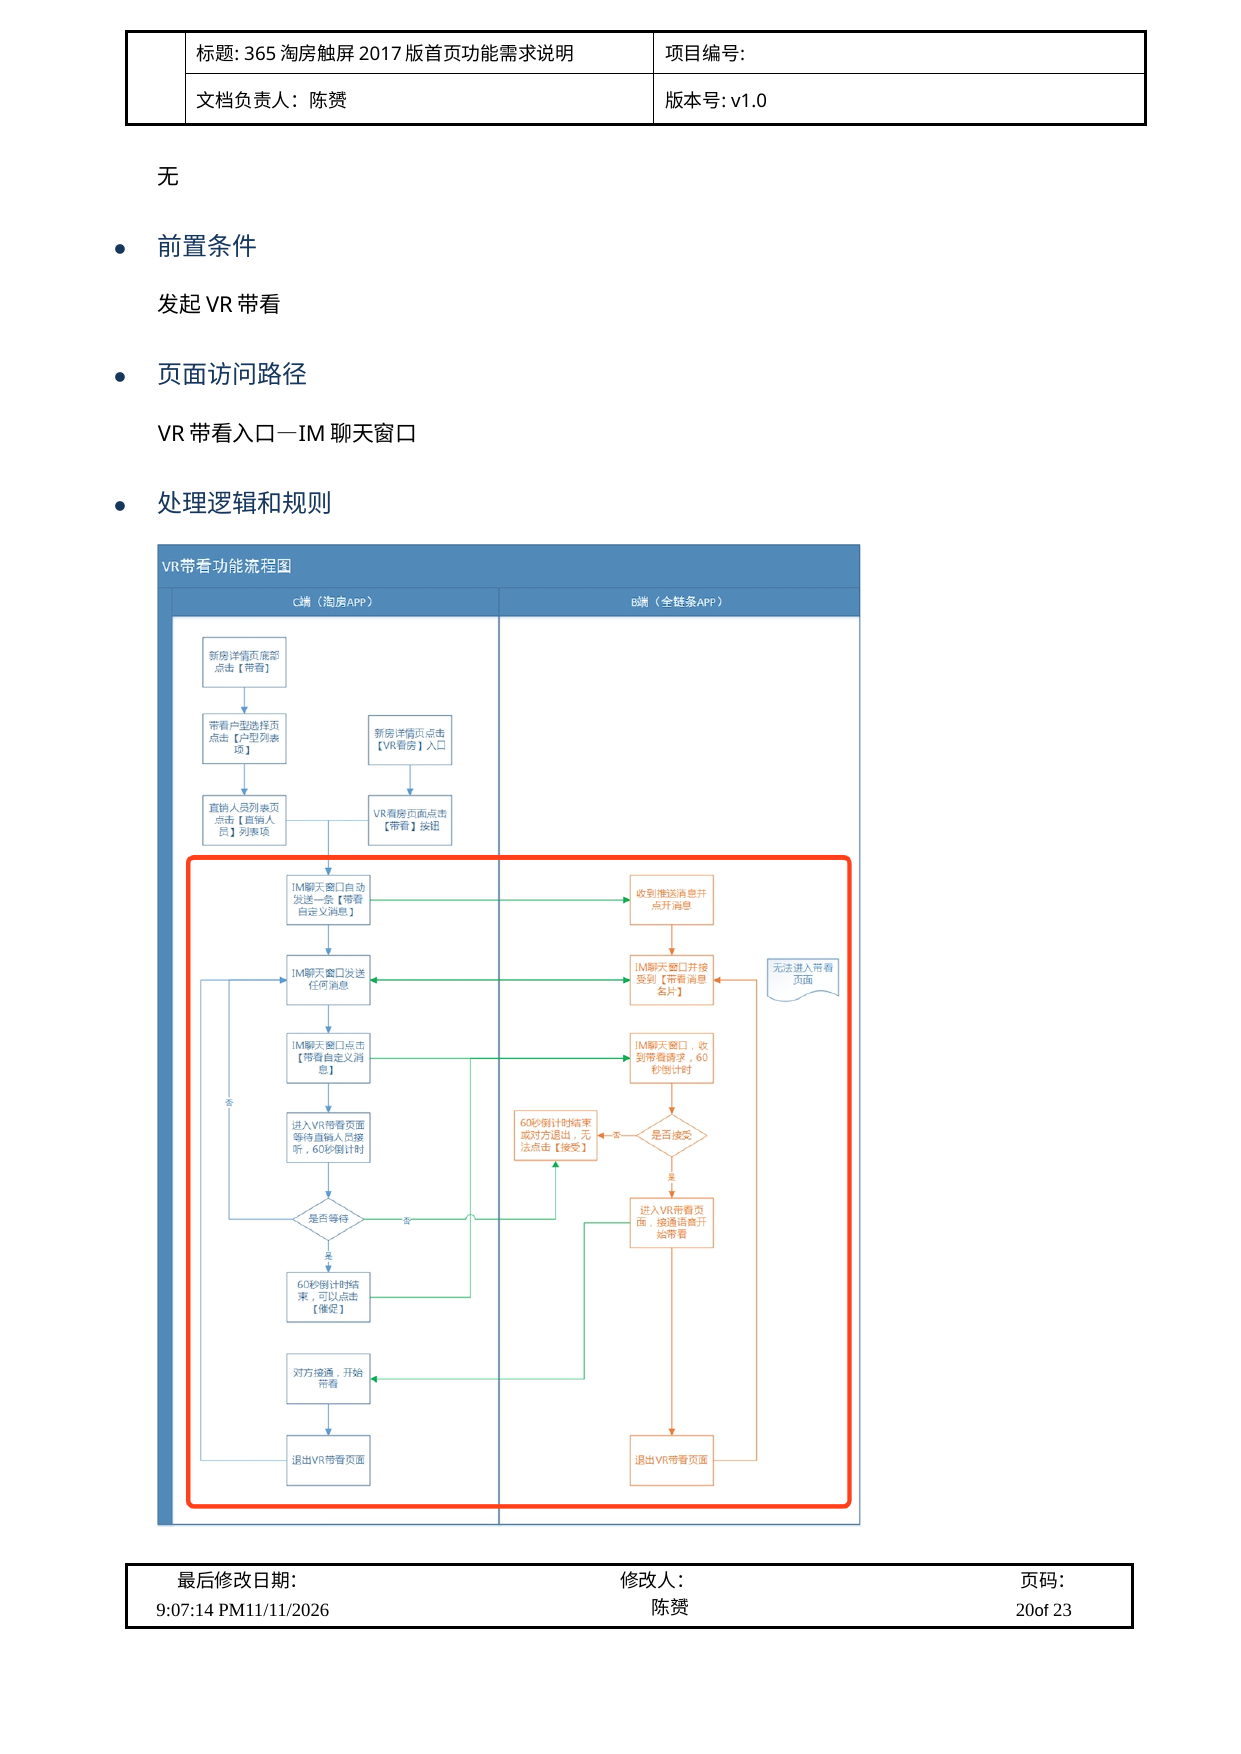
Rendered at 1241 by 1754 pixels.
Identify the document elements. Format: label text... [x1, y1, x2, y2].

text 发起VR带看 [158, 287, 1131, 319]
text 无 [158, 158, 1131, 191]
text 前置条件 [113, 212, 1131, 277]
text VR带看入口—IM聊天窗口 [158, 416, 1131, 448]
text 页面访问路径 [113, 340, 1131, 405]
picture [157, 544, 862, 1527]
text 处理逻辑和规则 [113, 469, 1131, 534]
